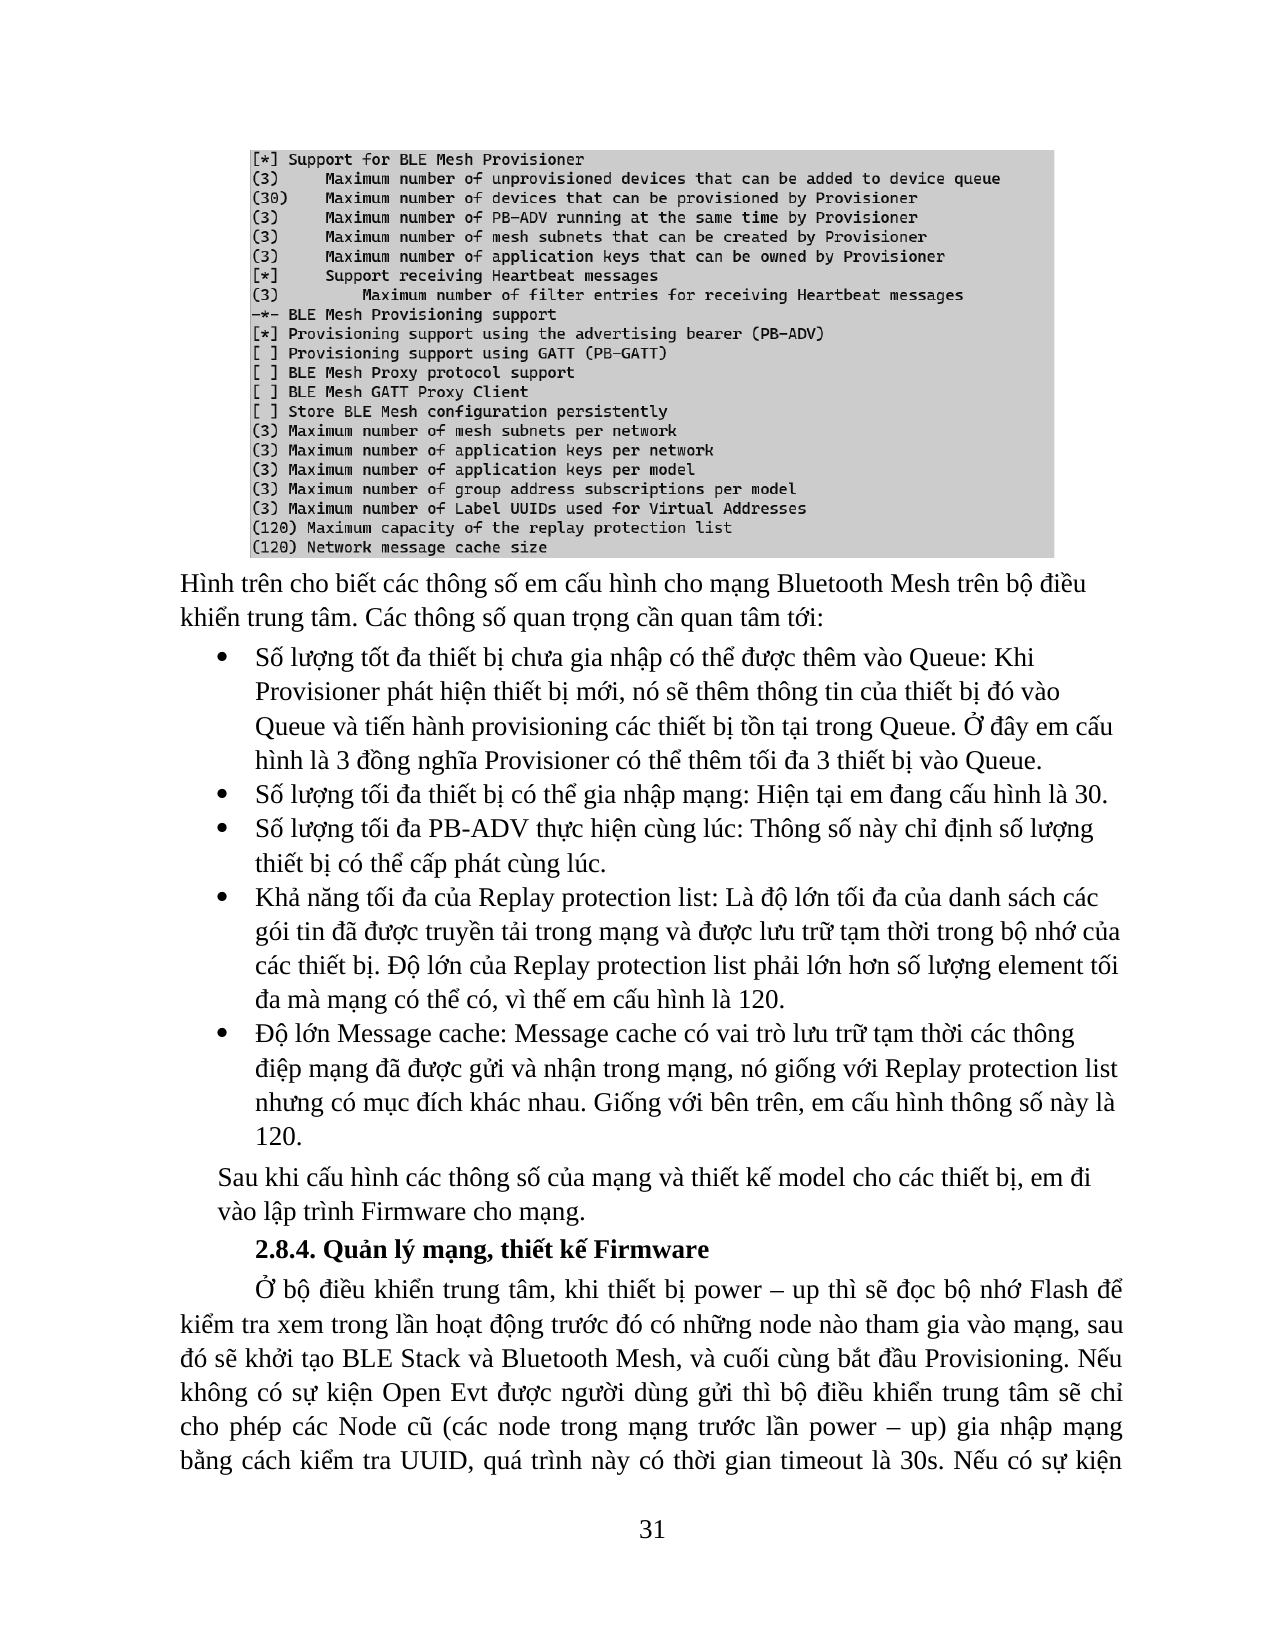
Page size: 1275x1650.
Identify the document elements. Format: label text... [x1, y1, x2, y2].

picture [250, 150, 1055, 558]
text Hình trên cho biết các thông số em cấu hình cho mạng Bluetooth Mesh trên bộ điều khiển trung tâm. Các thông số quan trọng cần quan tâm tới: [180, 567, 1125, 632]
list Số lượng tối đa PB-ADV thực hiện cùng lúc: Thông số này chỉ định số lượng thiết bị có thể cấp phát cùng lúc. [217, 812, 1125, 878]
subtitle Quản lý mạng, thiết kế Firmware [255, 1233, 1125, 1264]
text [180, 1273, 1125, 1476]
list Khả năng tối đa của Replay protection list: Là độ lớn tối đa của danh sách các gói tin đã được truyền tải trong mạng và được lưu trữ tạm thời trong bộ nhớ của các thiết bị. Độ lớn của Replay protection list phải lớn hơn số lượng element tối đa mà mạng có thể có, vì thế em cấu hình là 120. [217, 881, 1125, 1014]
list Số lượng tối đa thiết bị có thể gia nhập mạng: Hiện tại em đang cấu hình là 30. [217, 778, 1125, 809]
list Số lượng tốt đa thiết bị chưa gia nhập có thể được thêm vào Queue: Khi Provisioner phát hiện thiết bị mới, nó sẽ thêm thông tin của thiết bị đó vào Queue và tiến hành provisioning các thiết bị tồn tại trong Queue. Ở đây em cấu hình là 3 đồng nghĩa Provisioner có thể thêm tối đa 3 thiết bị vào Queue. [217, 641, 1125, 775]
list Độ lớn Message cache: Message cache có vai trò lưu trữ tạm thời các thông điệp mạng đã được gửi và nhận trong mạng, nó giống với Replay protection list nhưng có mục đích khác nhau. Giống với bên trên, em cấu hình thông số này là 120. [217, 1018, 1125, 1151]
text Sau khi cấu hình các thông số của mạng và thiết kế model cho các thiết bị, em đi vào lập trình Firmware cho mạng. [217, 1161, 1125, 1226]
